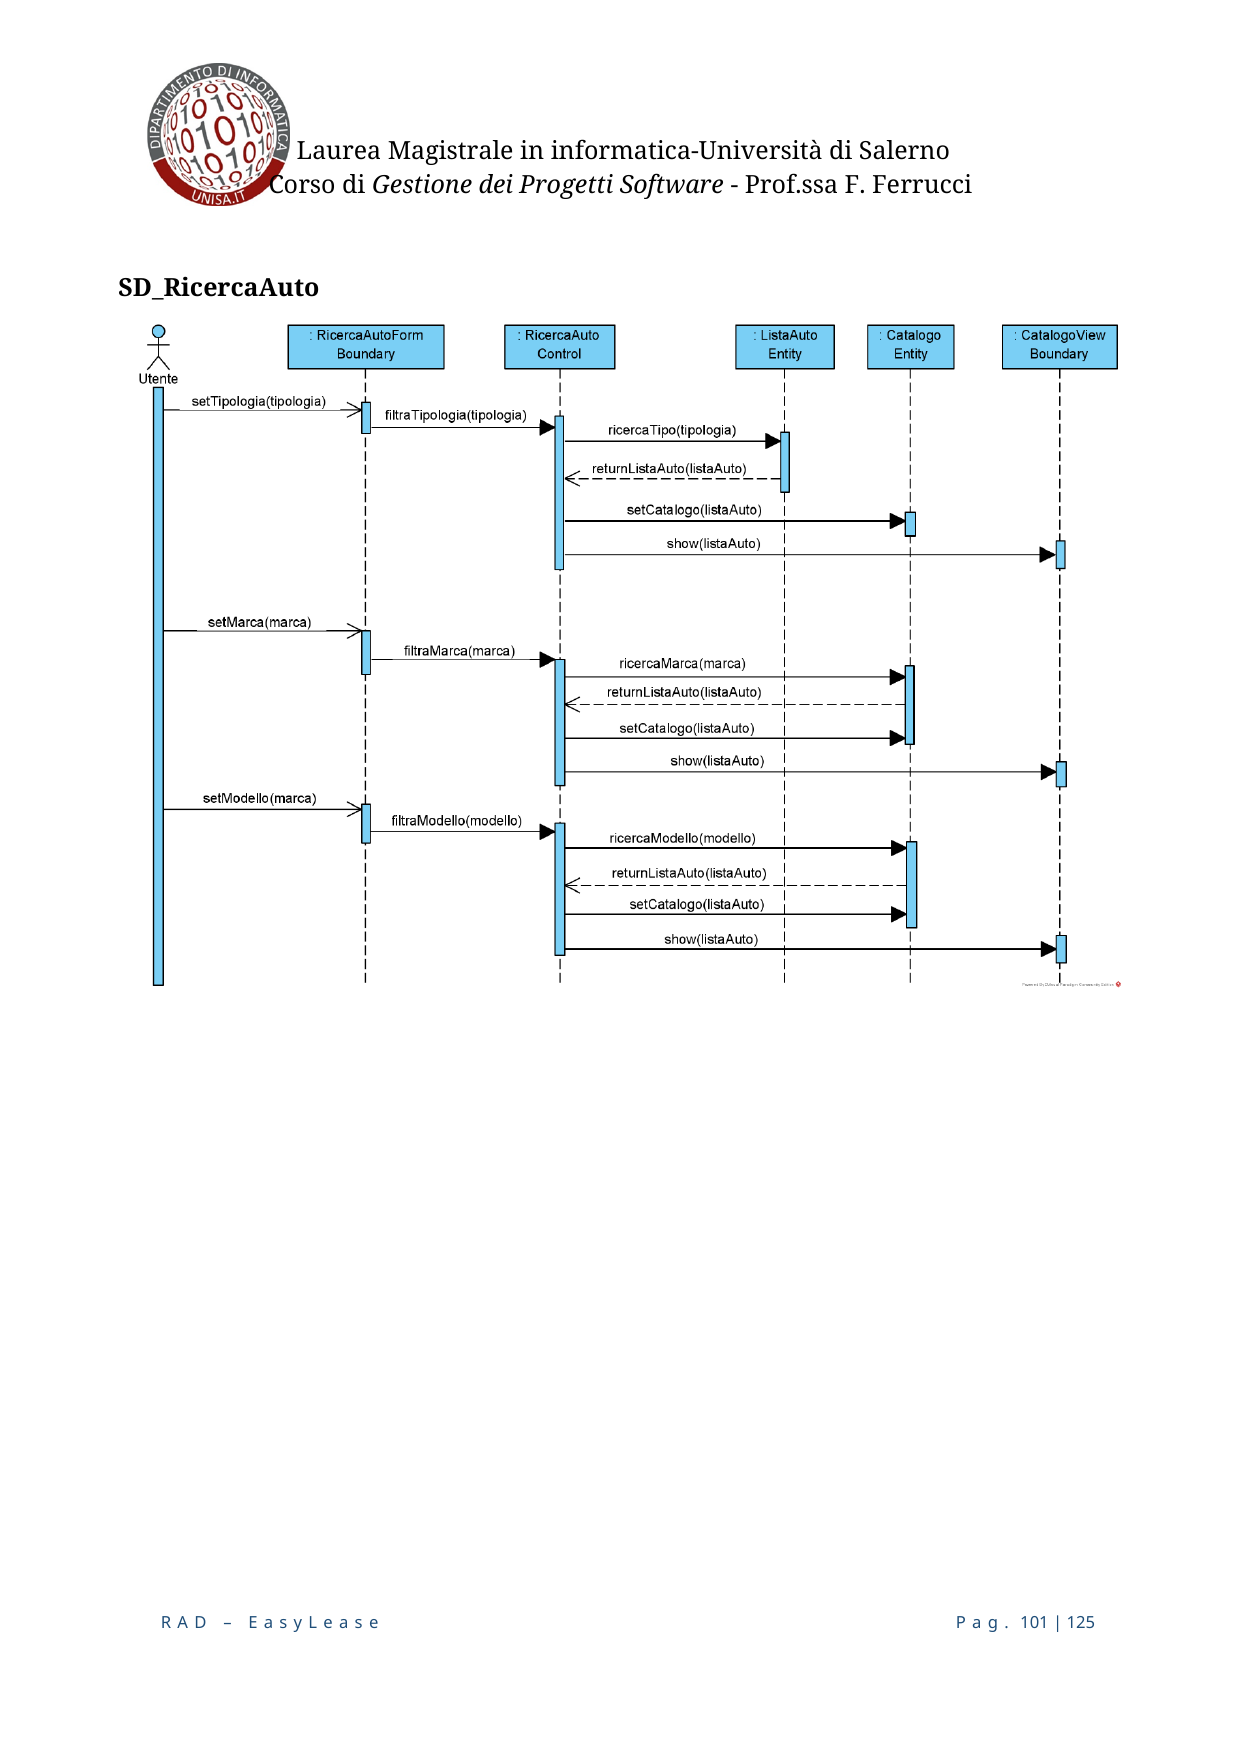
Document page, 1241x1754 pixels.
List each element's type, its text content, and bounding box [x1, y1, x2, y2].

text SD_RicercaAuto [118, 269, 1122, 303]
picture [118, 322, 1123, 991]
picture [147, 63, 290, 206]
